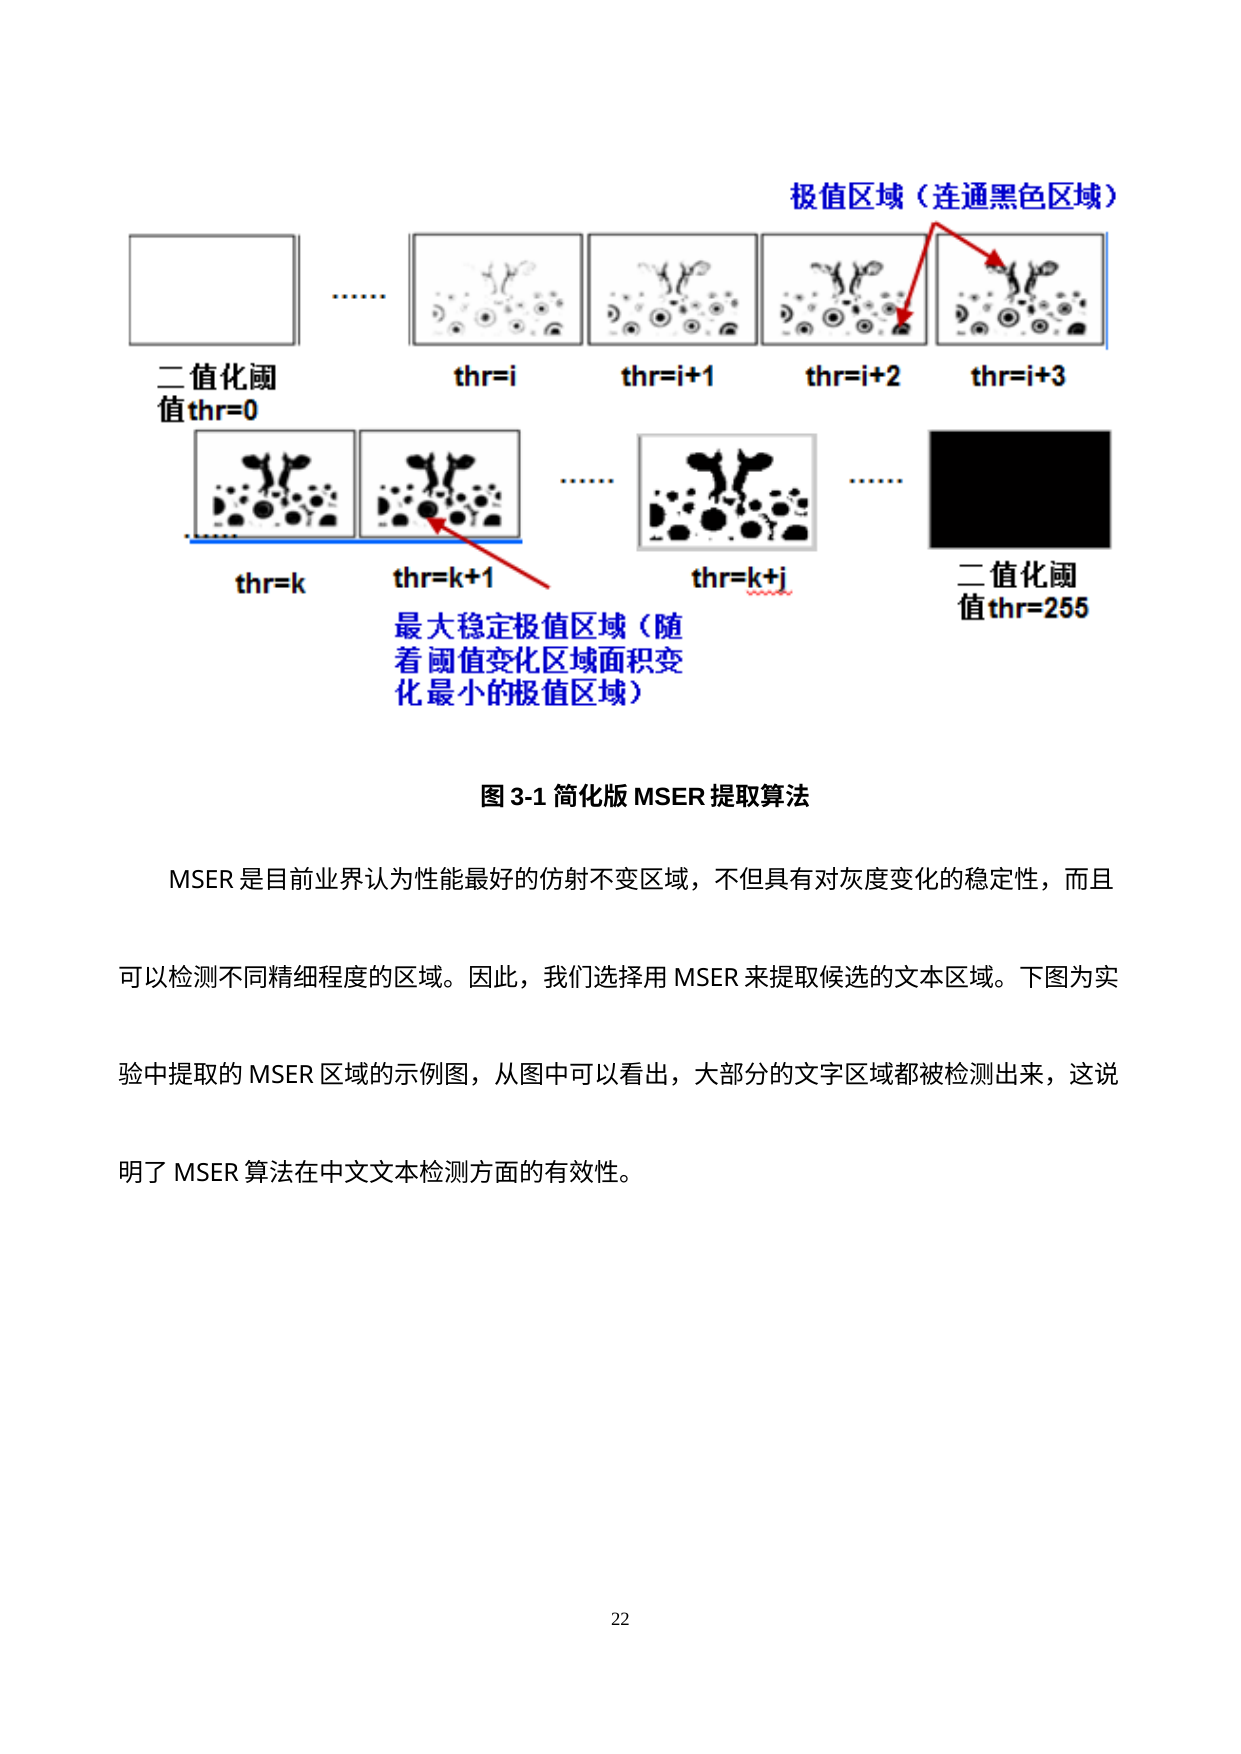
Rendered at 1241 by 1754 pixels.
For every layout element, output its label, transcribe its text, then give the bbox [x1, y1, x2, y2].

text 图3-1 简化版MSER提取算法 [118, 762, 1122, 827]
picture [118, 162, 1123, 723]
text MSER是目前业界认为性能最好的仿射不变区域，不但具有对灰度变化的稳定性，而且可以检测不同精细程度的区域。因此，我们选择用MSER来提取候选的文本区域。下图为实验中提取的MSER区域的示例图，从图中可以看出，大部分的文字区域都被检测出来，这说明了MSER算法在中文文本检测方面的有效性。 [118, 845, 1132, 1203]
